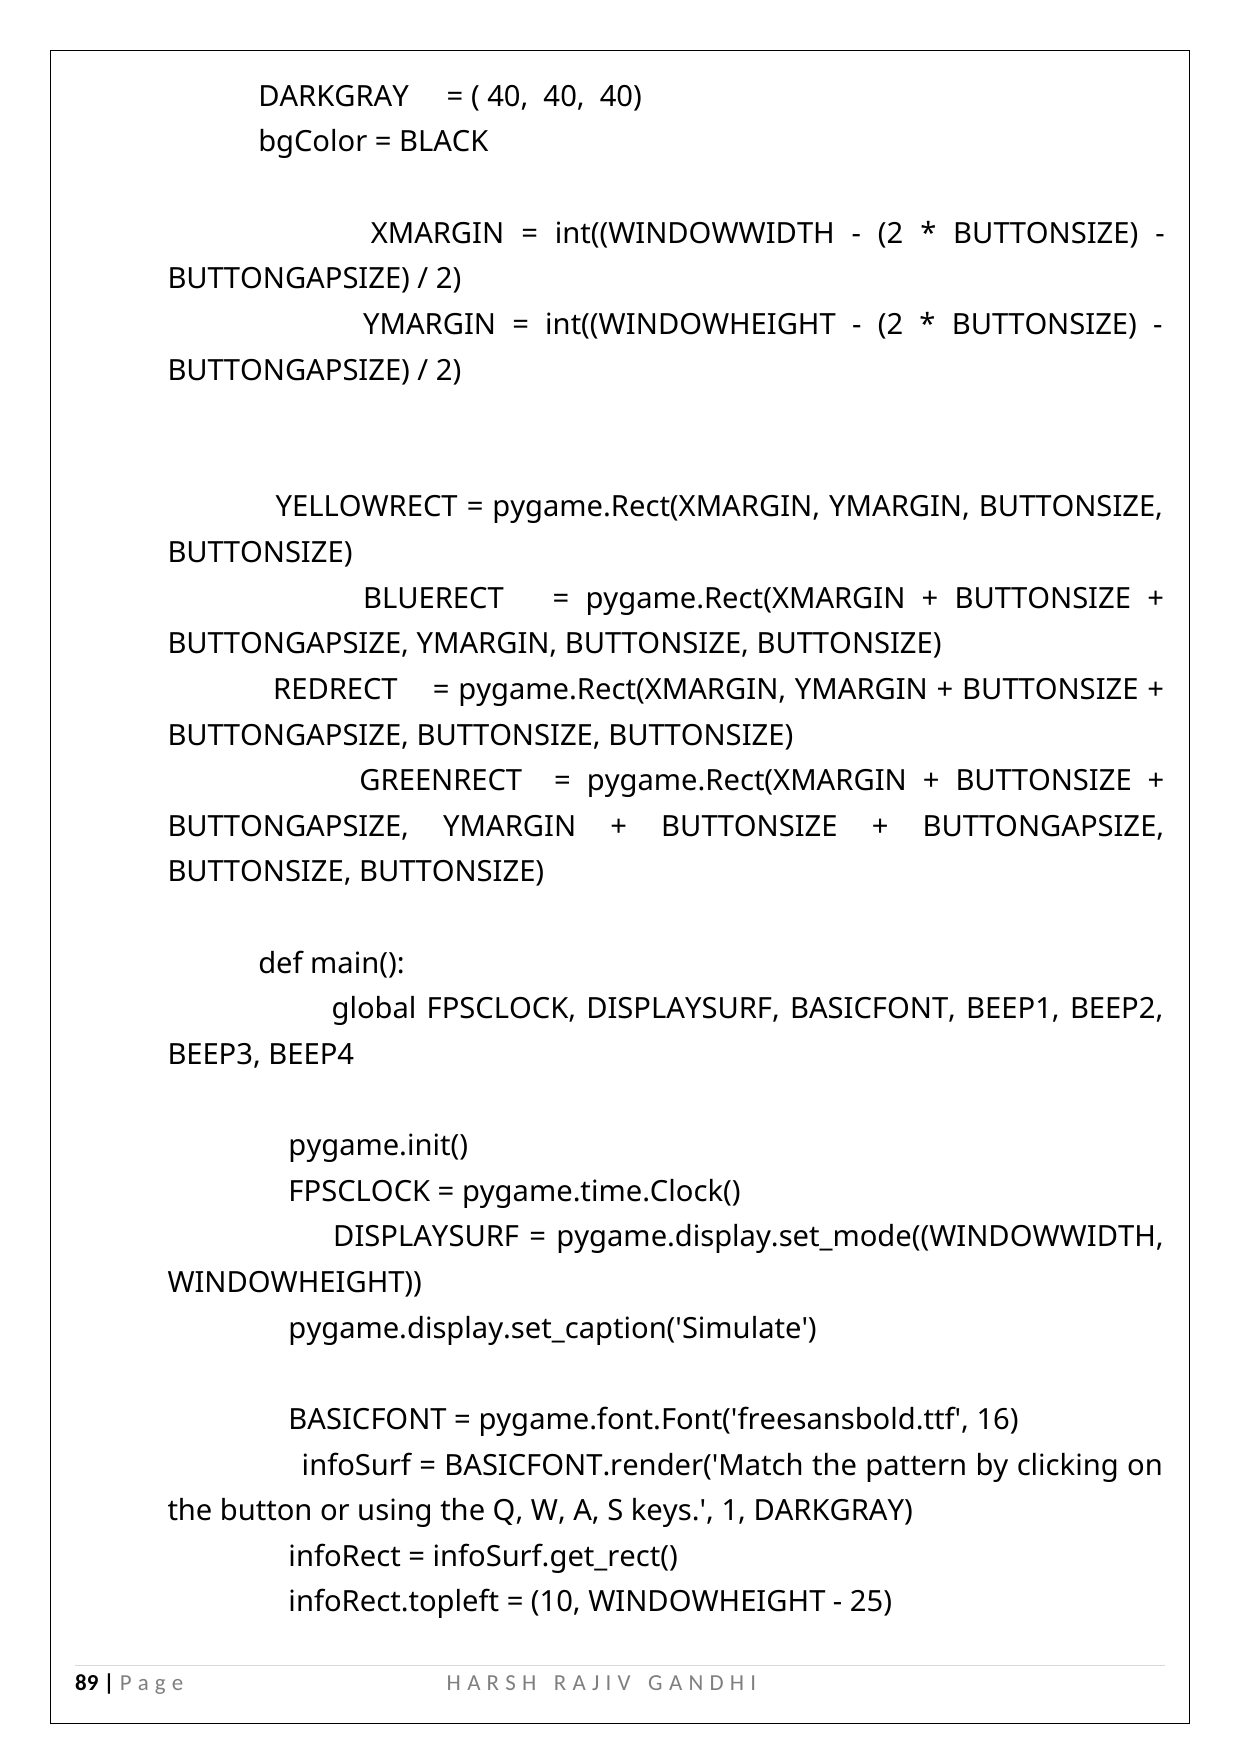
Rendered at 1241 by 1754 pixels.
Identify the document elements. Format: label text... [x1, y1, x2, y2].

list def main(): [167, 942, 1165, 982]
list pygame.init() [167, 1124, 1165, 1164]
list REDRECT = pygame.Rect(XMARGIN, YMARGIN + BUTTONSIZE + BUTTONGAPSIZE, BUTTONSIZE, BUTTONSIZE) [167, 668, 1165, 753]
list infoRect = infoSurf.get_rect() [167, 1535, 1165, 1575]
list GREENRECT = pygame.Rect(XMARGIN + BUTTONSIZE + BUTTONGAPSIZE, YMARGIN + BUTTONSIZE + BUTTONGAPSIZE, BUTTONSIZE, BUTTONSIZE) [167, 759, 1165, 890]
list pygame.display.set_caption('Simulate') [167, 1307, 1165, 1347]
list FPSCLOCK = pygame.time.Clock() [167, 1170, 1165, 1210]
list bgColor = BLACK [167, 121, 1165, 160]
list infoRect.topleft = (10, WINDOWHEIGHT - 25) [167, 1581, 1165, 1620]
list DISPLAYSURF = pygame.display.set_mode((WINDOWWIDTH, WINDOWHEIGHT)) [167, 1216, 1165, 1301]
list YELLOWRECT = pygame.Rect(XMARGIN, YMARGIN, BUTTONSIZE, BUTTONSIZE) [167, 486, 1165, 571]
list BLUERECT = pygame.Rect(XMARGIN + BUTTONSIZE + BUTTONGAPSIZE, YMARGIN, BUTTONSIZE, BUTTONSIZE) [167, 577, 1165, 662]
list infoSurf = BASICFONT.render('Match the pattern by clicking on the button or using the Q, W, A, S keys.', 1, DARKGRAY) [167, 1444, 1165, 1529]
list BASICFONT = pygame.font.Font('freesansbold.ttf', 16) [167, 1398, 1165, 1438]
list YMARGIN = int((WINDOWHEIGHT - (2 * BUTTONSIZE) - BUTTONGAPSIZE) / 2) [167, 303, 1165, 388]
list global FPSCLOCK, DISPLAYSURF, BASICFONT, BEEP1, BEEP2, BEEP3, BEEP4 [167, 987, 1165, 1073]
list DARKGRAY = ( 40, 40, 40) [167, 75, 1165, 115]
list XMARGIN = int((WINDOWWIDTH - (2 * BUTTONSIZE) - BUTTONGAPSIZE) / 2) [167, 212, 1165, 297]
